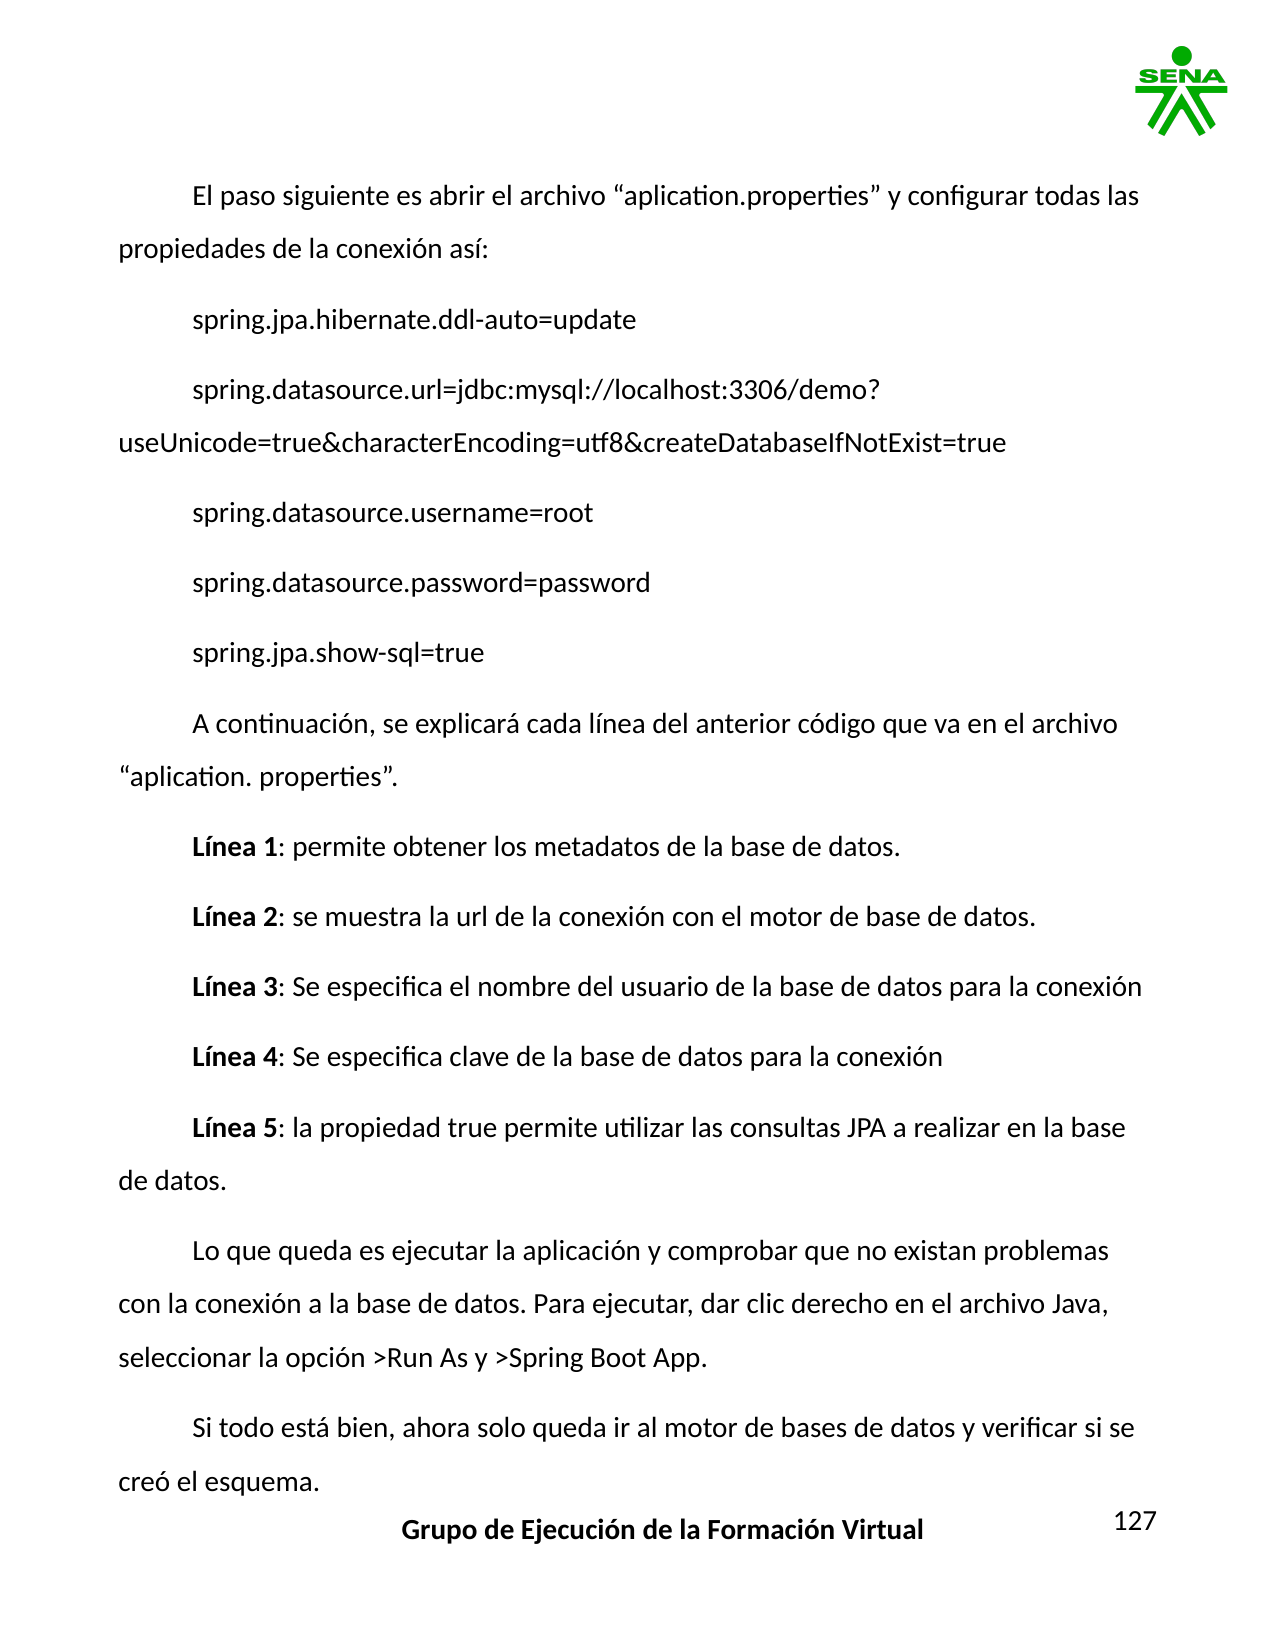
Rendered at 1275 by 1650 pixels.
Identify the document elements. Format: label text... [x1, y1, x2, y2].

text Línea 3: Se especifica el nombre del usuario de la base de datos para la conexión [118, 968, 1157, 1004]
picture [1135, 46, 1228, 136]
text Lo que queda es ejecutar la aplicación y comprobar que no existan problemas con la conexión a la base de datos. Para ejecutar, dar clic derecho en el archivo Java, seleccionar la opción >Run As y >Spring Boot App. [118, 1232, 1157, 1375]
text spring.jpa.hibernate.ddl-auto=update [118, 301, 1157, 336]
text spring.jpa.show-sql=true [118, 634, 1157, 670]
text Si todo está bien, ahora solo queda ir al motor de bases de datos y verificar si se creó el esquema. [118, 1409, 1157, 1498]
text spring.datasource.url=jdbc:mysql://localhost:3306/demo?useUnicode=true&characterEncoding=utf8&createDatabaseIfNotExist=true [118, 371, 1157, 460]
text Línea 4: Se especifica clave de la base de datos para la conexión [118, 1038, 1157, 1074]
text El paso siguiente es abrir el archivo “aplication.properties” y configurar todas las propiedades de la conexión así: [118, 177, 1157, 266]
text spring.datasource.username=root [118, 494, 1157, 530]
text spring.datasource.password=password [118, 564, 1157, 600]
text Línea 2: se muestra la url de la conexión con el motor de base de datos. [118, 898, 1157, 934]
text Línea 5: la propiedad true permite utilizar las consultas JPA a realizar en la base de datos. [118, 1109, 1157, 1198]
text Línea 1: permite obtener los metadatos de la base de datos. [118, 828, 1157, 864]
text A continuación, se explicará cada línea del anterior código que va en el archivo “aplication. properties”. [118, 705, 1157, 794]
